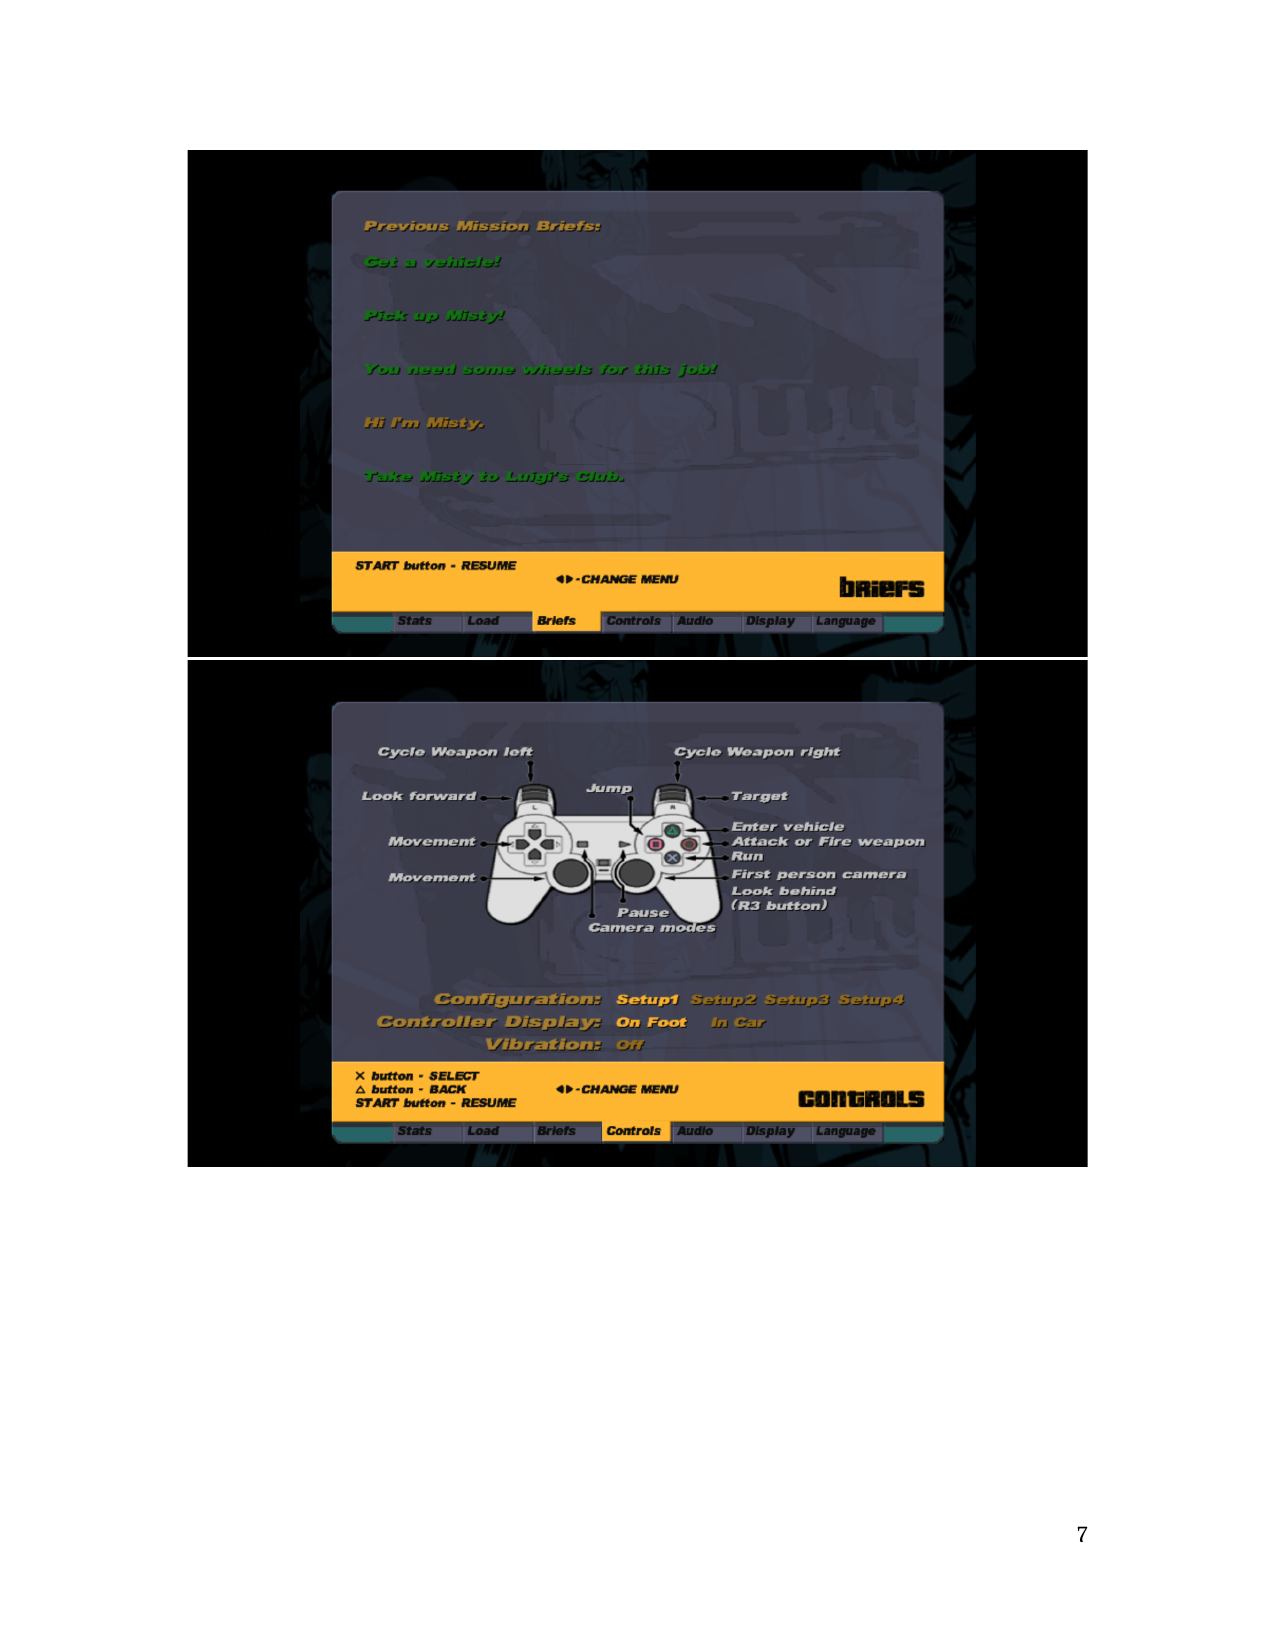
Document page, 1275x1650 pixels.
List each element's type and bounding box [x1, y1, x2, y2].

picture [187, 660, 1088, 1167]
picture [187, 150, 1088, 657]
